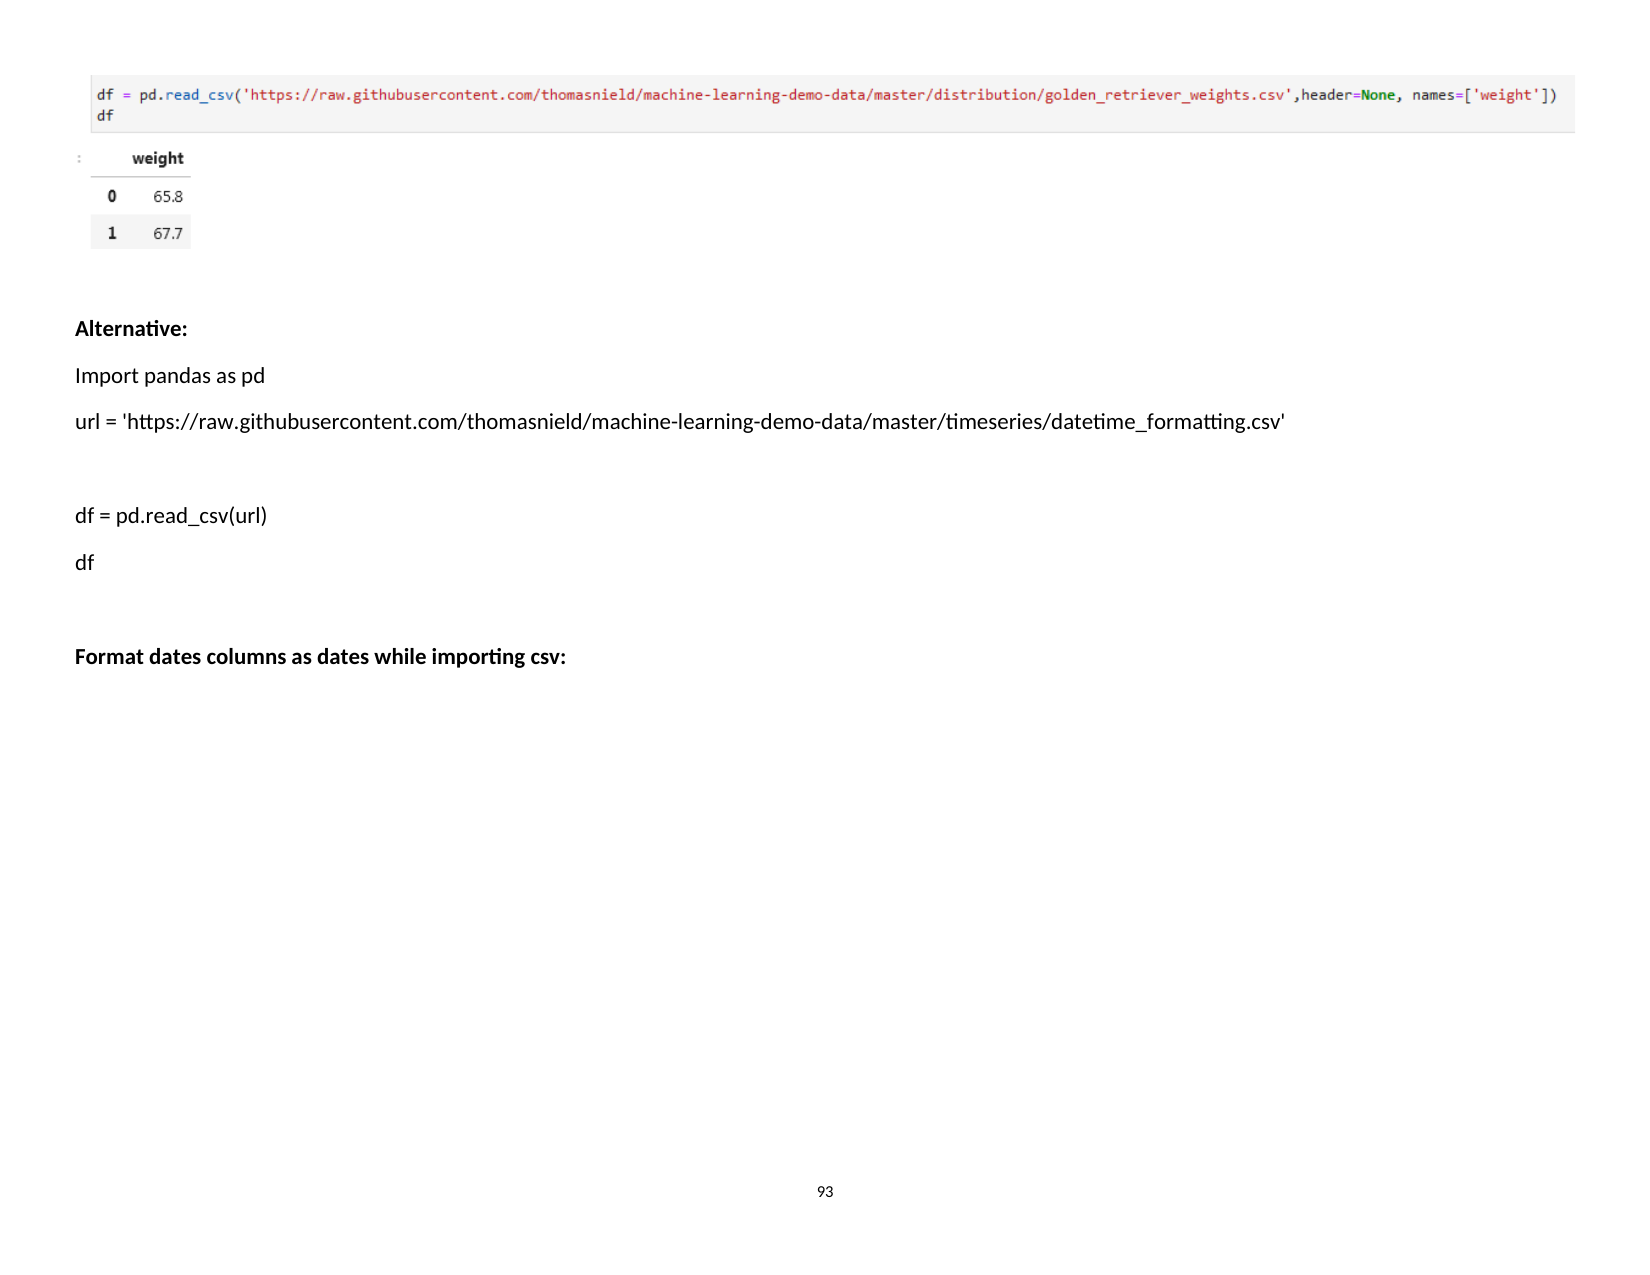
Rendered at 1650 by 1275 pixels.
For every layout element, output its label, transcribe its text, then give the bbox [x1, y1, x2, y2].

text url = 'https://raw.githubusercontent.com/thomasnield/machine-learning-demo-data/master/timeseries/datetime_formatting.csv' [75, 408, 1575, 436]
text Format dates columns as dates while importing csv: [75, 642, 1575, 670]
text Import pandas as pd [75, 361, 1575, 389]
text df = pd.read_csv(url) [75, 501, 1575, 529]
picture [75, 75, 1575, 249]
text df [75, 548, 1575, 576]
text Alternative: [75, 314, 1575, 342]
